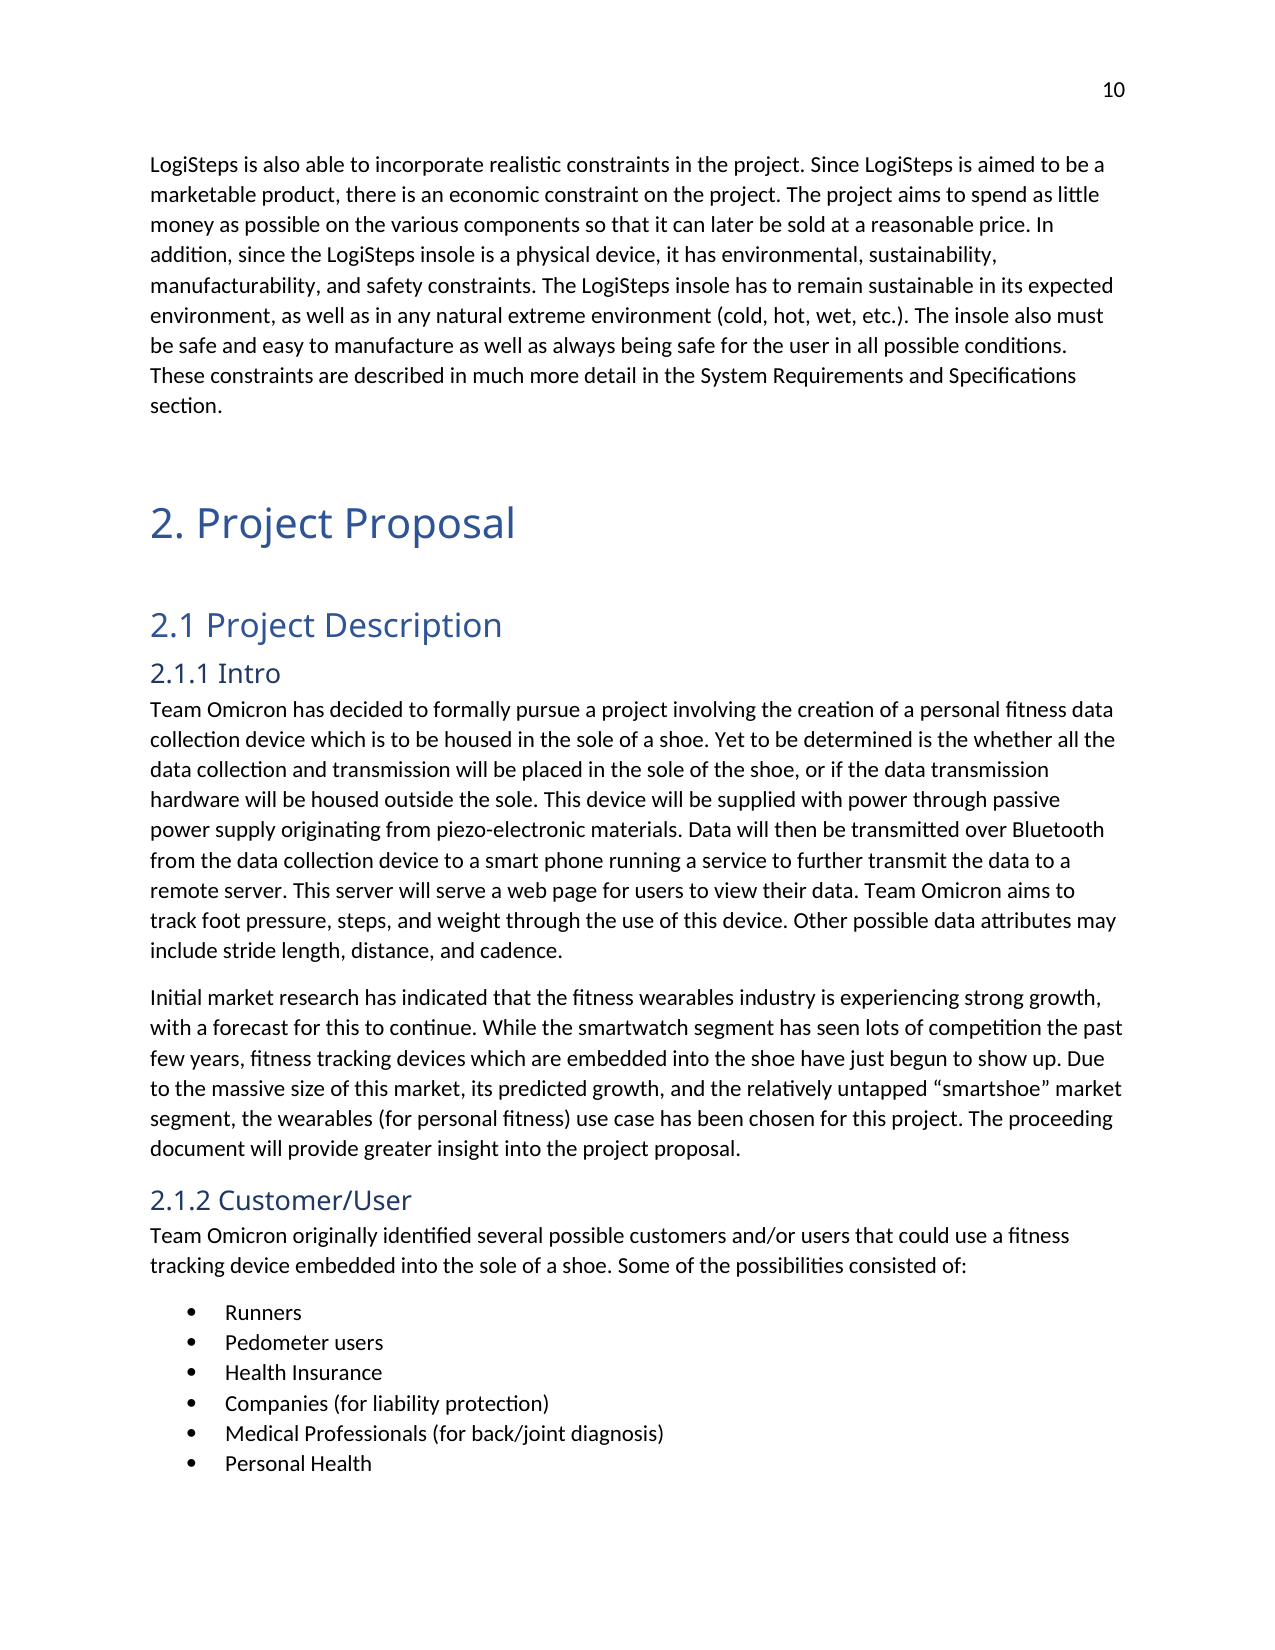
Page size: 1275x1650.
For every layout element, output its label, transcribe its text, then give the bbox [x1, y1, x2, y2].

text Initial market research has indicated that the fitness wearables industry is experiencing strong growth, with a forecast for this to continue. While the smartwatch segment has seen lots of competition the past few years, fitness tracking devices which are embedded into the shoe have just begun to show up. Due to the massive size of this market, its predicted growth, and the relatively untapped “smartshoe” market segment, the wearables (for personal fitness) use case has been chosen for this project. The proceeding document will provide greater insight into the project proposal. [150, 983, 1125, 1162]
subtitle 2.1 Project Description [150, 602, 1125, 647]
subtitle 2. Project Proposal [150, 494, 1125, 551]
list Pedometer users [187, 1328, 1125, 1356]
text Team Omicron originally identified several possible customers and/or users that could use a fitness tracking device embedded into the sole of a shoe. Some of the possibilities consisted of: [150, 1221, 1125, 1279]
list Health Insurance [187, 1358, 1125, 1387]
list Personal Health [187, 1449, 1125, 1477]
list Medical Professionals (for back/joint diagnosis) [187, 1419, 1125, 1447]
subtitle 2.1.2 Customer/User [150, 1181, 1125, 1218]
list Companies (for liability protection) [187, 1389, 1125, 1417]
text Team Omicron has decided to formally pursue a project involving the creation of a personal fitness data collection device which is to be housed in the sole of a shoe. Yet to be determined is the whether all the data collection and transmission will be placed in the sole of the shoe, or if the data transmission hardware will be housed outside the sole. This device will be supplied with power through passive power supply originating from piezo-electronic materials. Data will then be transmitted over Bluetooth from the data collection device to a smart phone running a service to further transmit the data to a remote server. This server will serve a web page for users to view their data. Team Omicron aims to track foot pressure, steps, and weight through the use of this device. Other possible data attributes may include stride length, distance, and cadence. [150, 695, 1125, 964]
subtitle 2.1.1 Intro [150, 655, 1125, 692]
text LogiSteps is also able to incorporate realistic constraints in the project. Since LogiSteps is aimed to be a marketable product, there is an economic constraint on the project. The project aims to spend as little money as possible on the various components so that it can later be sold at a reasonable price. In addition, since the LogiSteps insole is a physical device, it has environmental, sustainability, manufacturability, and safety constraints. The LogiSteps insole has to remain sustainable in its expected environment, as well as in any natural extreme environment (cold, hot, wet, etc.). The insole also must be safe and easy to manufacture as well as always being safe for the user in all possible conditions. These constraints are described in much more detail in the System Requirements and Specifications section. [150, 150, 1125, 420]
list Runners [187, 1298, 1125, 1326]
